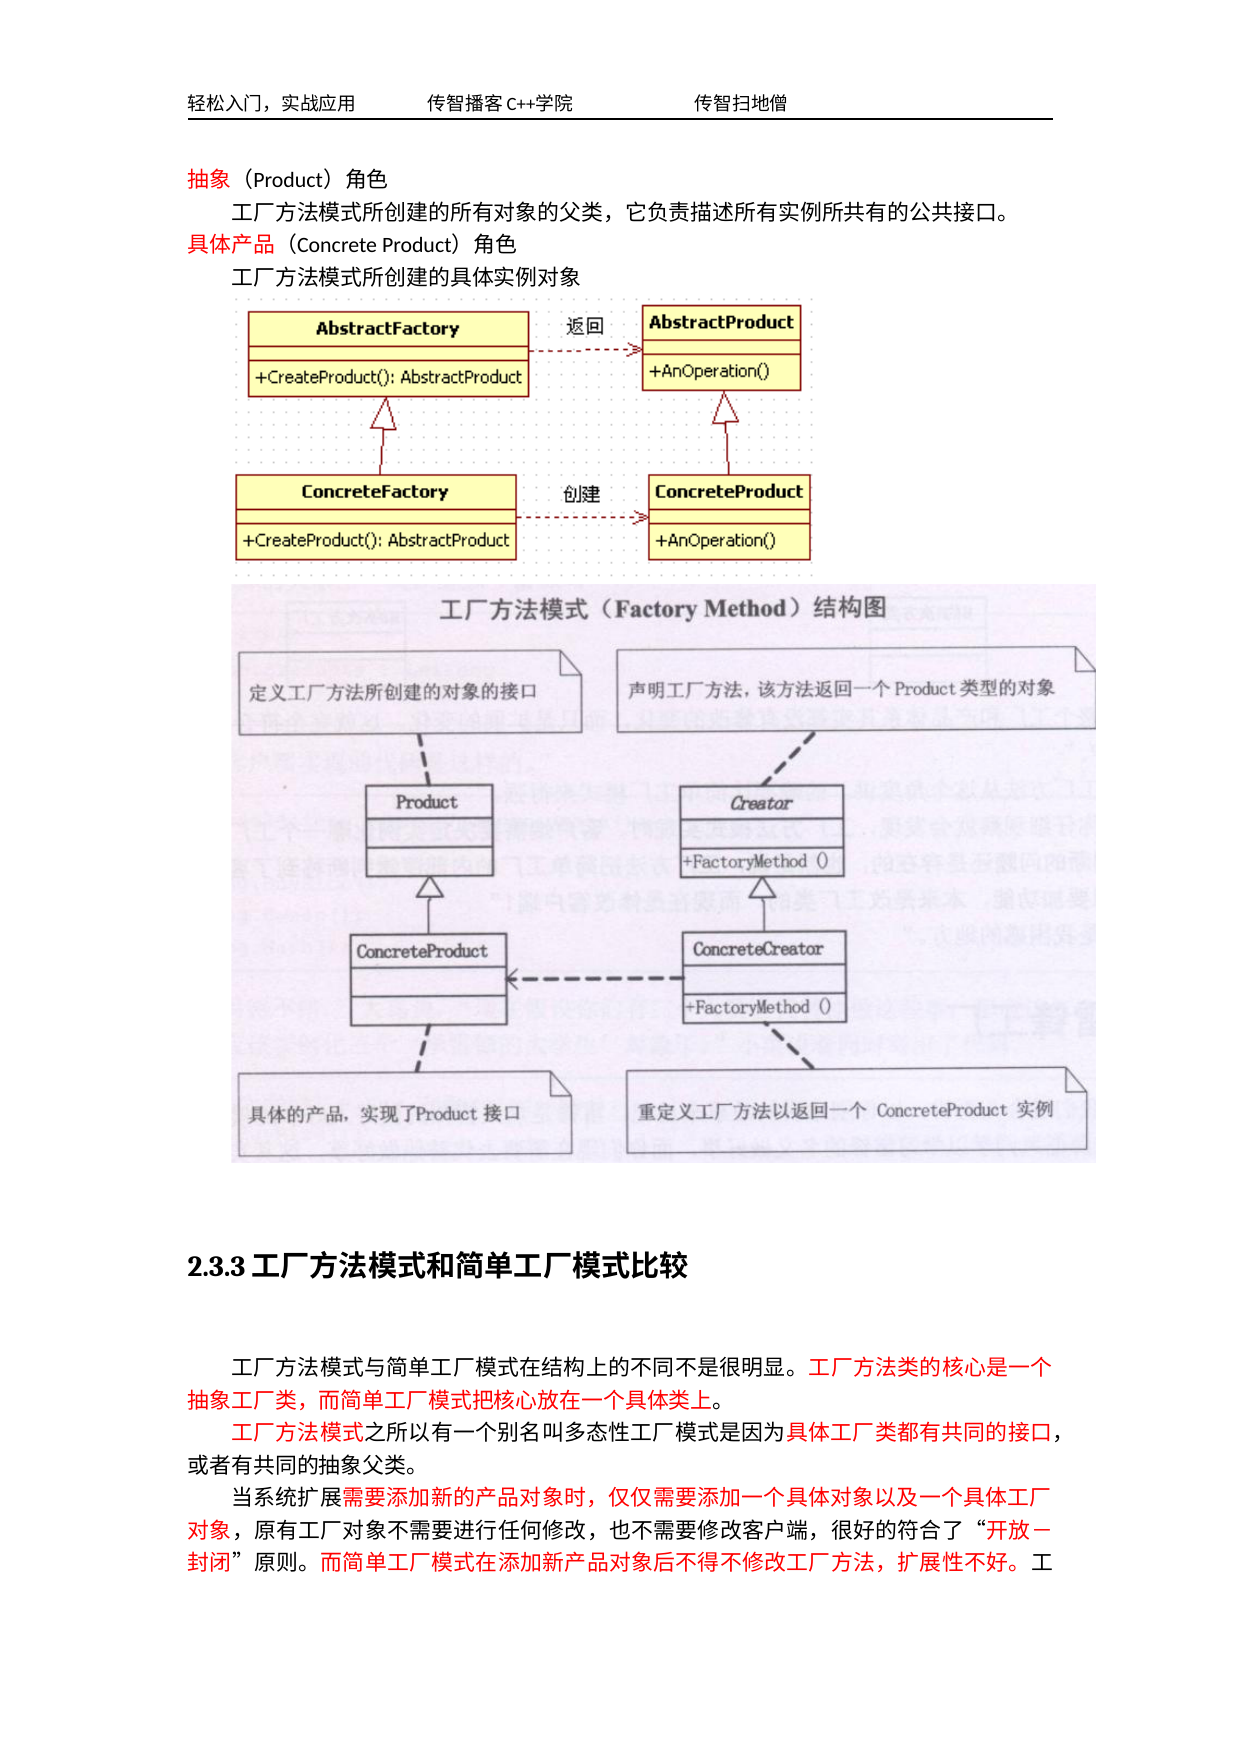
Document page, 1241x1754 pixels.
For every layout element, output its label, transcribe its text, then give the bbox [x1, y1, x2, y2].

subtitle 2.3.3工厂方法模式和简单工厂模式比较 [187, 1231, 1053, 1296]
picture [231, 292, 822, 578]
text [187, 1480, 1053, 1577]
text 具体产品（Concrete Product）角色 [187, 227, 1053, 259]
list 工厂方法模式所创建的所有对象的父类，它负责描述所有实例所共有的公共接口。 [225, 194, 1053, 227]
text 工厂方法模式之所以有一个别名叫多态性工厂模式是因为具体工厂类都有共同的接口，或者有共同的抽象父类。 [187, 1415, 1053, 1480]
text 工厂方法模式与简单工厂模式在结构上的不同不是很明显。工厂方法类的核心是一个抽象工厂类，而简单工厂模式把核心放在一个具体类上。 [187, 1350, 1053, 1415]
text 抽象（Product）角色 [187, 162, 1053, 194]
text 工厂方法模式所创建的具体实例对象 [187, 259, 1053, 292]
